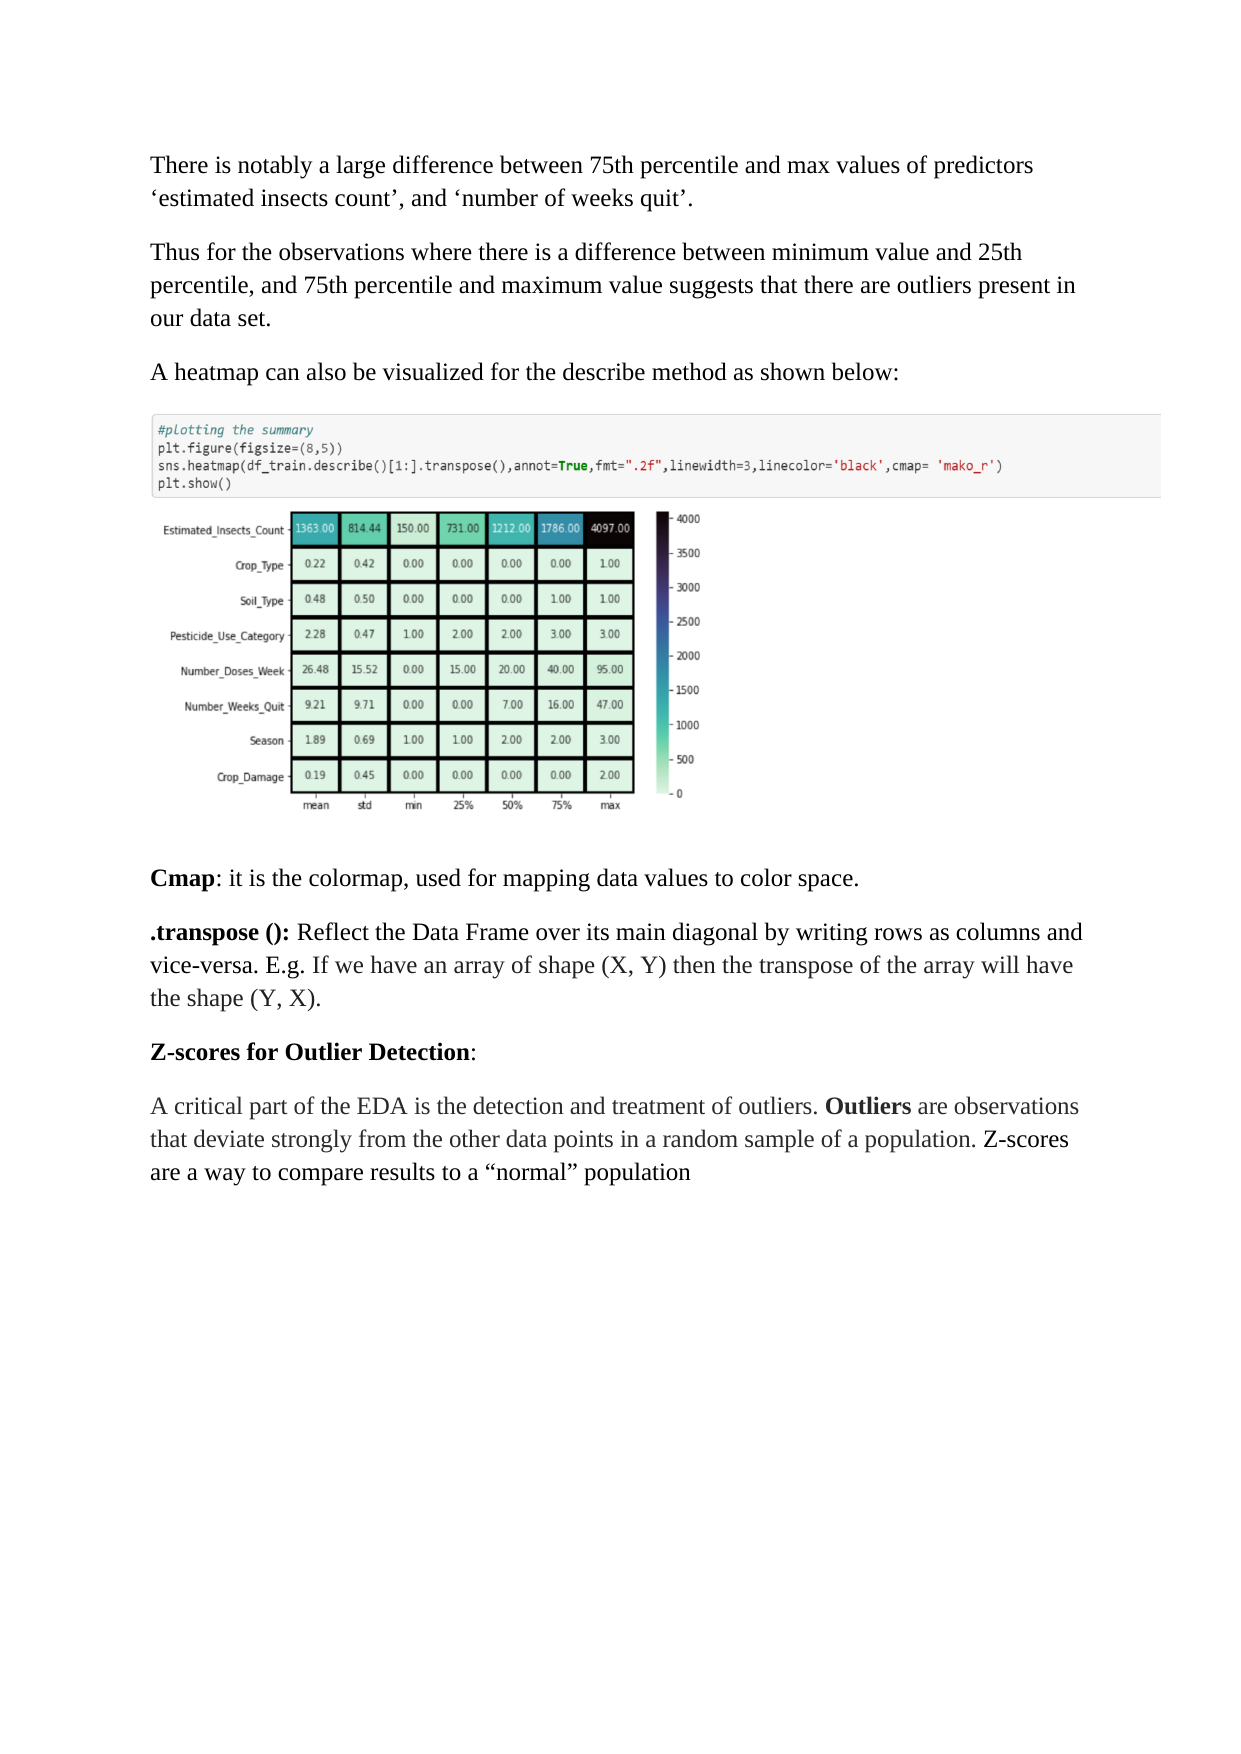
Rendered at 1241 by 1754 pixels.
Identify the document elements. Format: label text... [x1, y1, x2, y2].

picture [150, 410, 1161, 839]
text A critical part of the EDA is the detection and treatment of outliers. Outliers are observations that deviate strongly from the other data points in a random sample of a population. Z-scores are a way to compare results to a “normal” population [150, 1091, 1090, 1186]
text .transpose (): Reflect the Data Frame over its main diagonal by writing rows as columns and vice-versa. E.g. If we have an array of shape (X, Y) then the transpose of the array will have the shape (Y, X). [150, 917, 1090, 1012]
text Cmap: it is the colormap, used for mapping data values to color space. [150, 863, 1090, 892]
text A heatmap can also be visualized for the describe method as shown below: [150, 357, 1090, 386]
text There is notably a large difference between 75th percentile and max values of predictors ‘estimated insects count’, and ‘number of weeks quit’. [150, 150, 1090, 212]
text Z-scores for Outlier Detection: [150, 1037, 1090, 1066]
text Thus for the observations where there is a difference between minimum value and 25th percentile, and 75th percentile and maximum value suggests that there are outliers present in our data set. [150, 237, 1090, 332]
